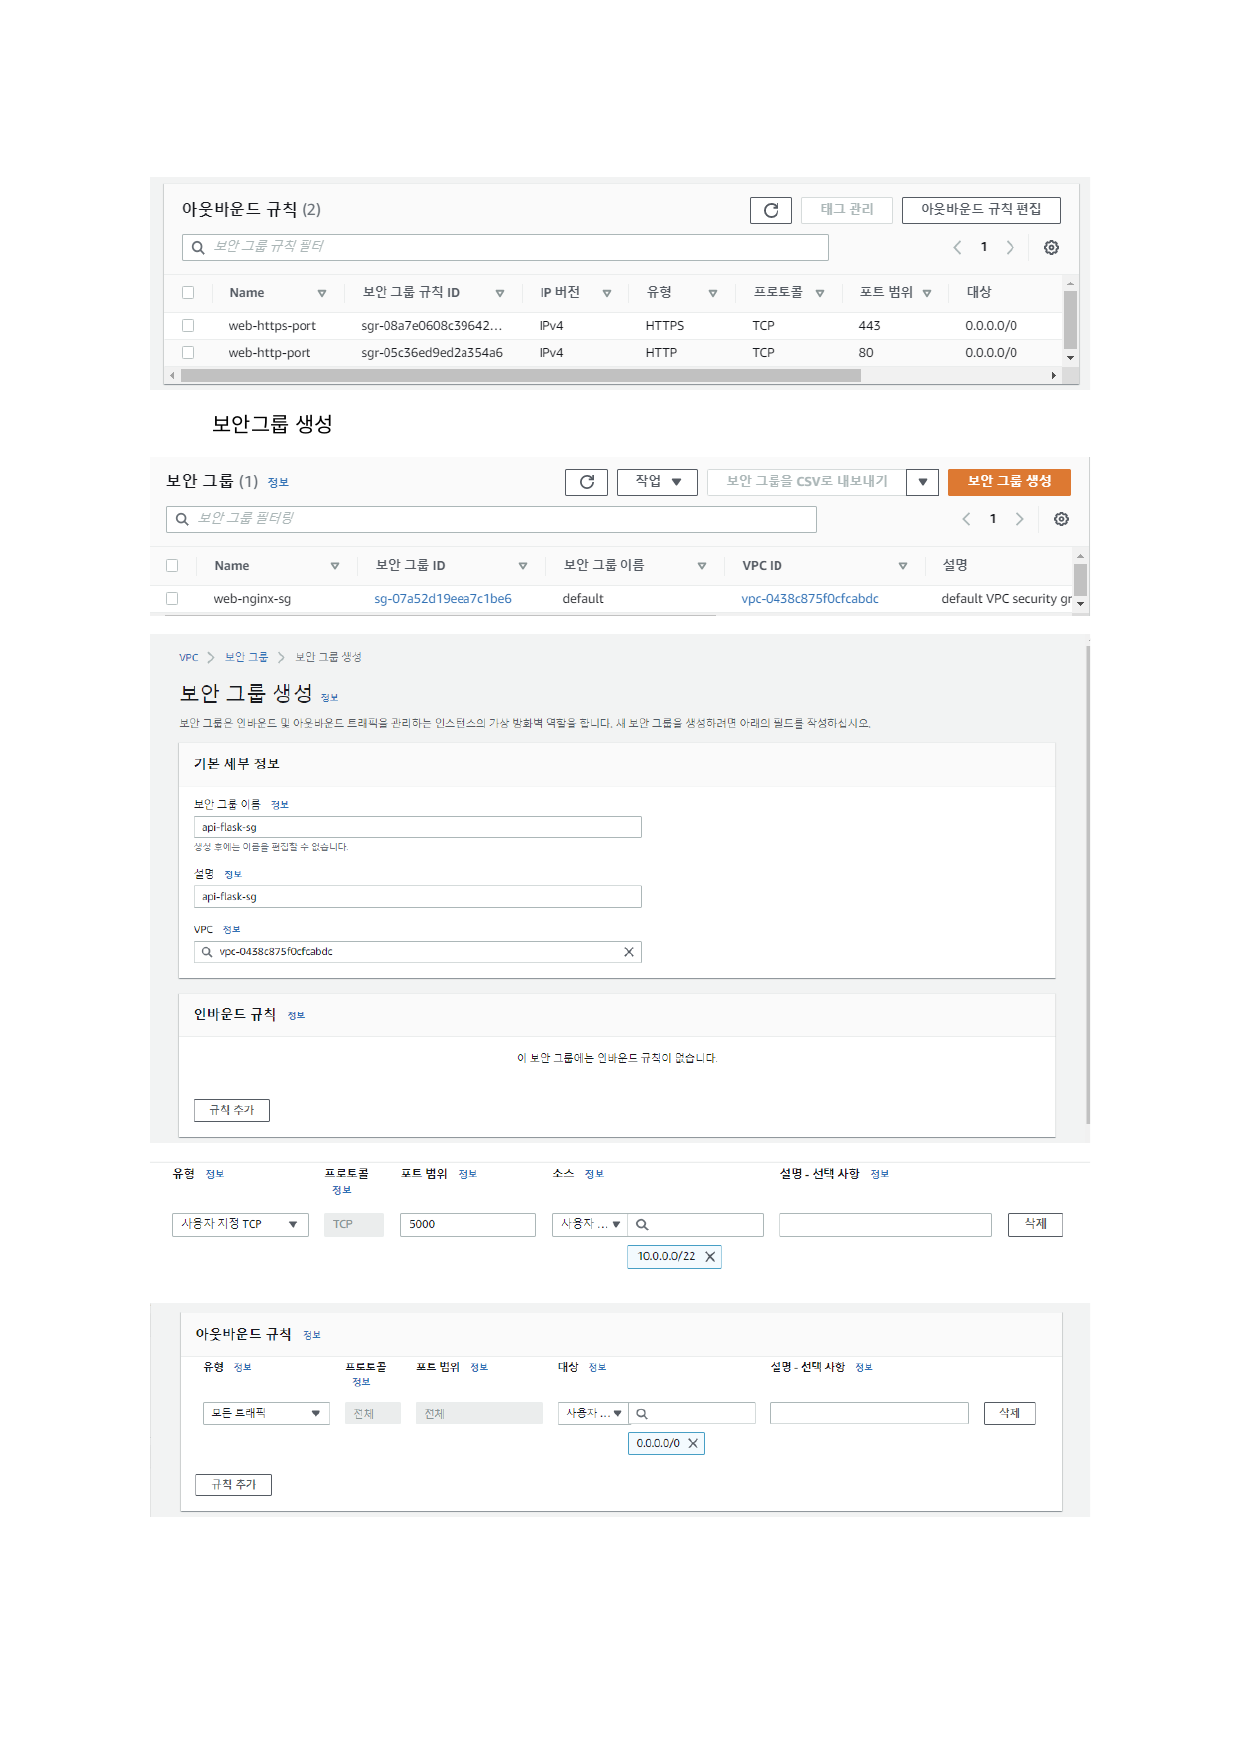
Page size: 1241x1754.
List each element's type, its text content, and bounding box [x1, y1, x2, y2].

picture [150, 1303, 1091, 1517]
picture [150, 1161, 1091, 1285]
picture [150, 634, 1091, 1143]
subtitle 보안그룹 생성 [212, 408, 1090, 438]
picture [150, 457, 1091, 616]
picture [150, 177, 1091, 390]
